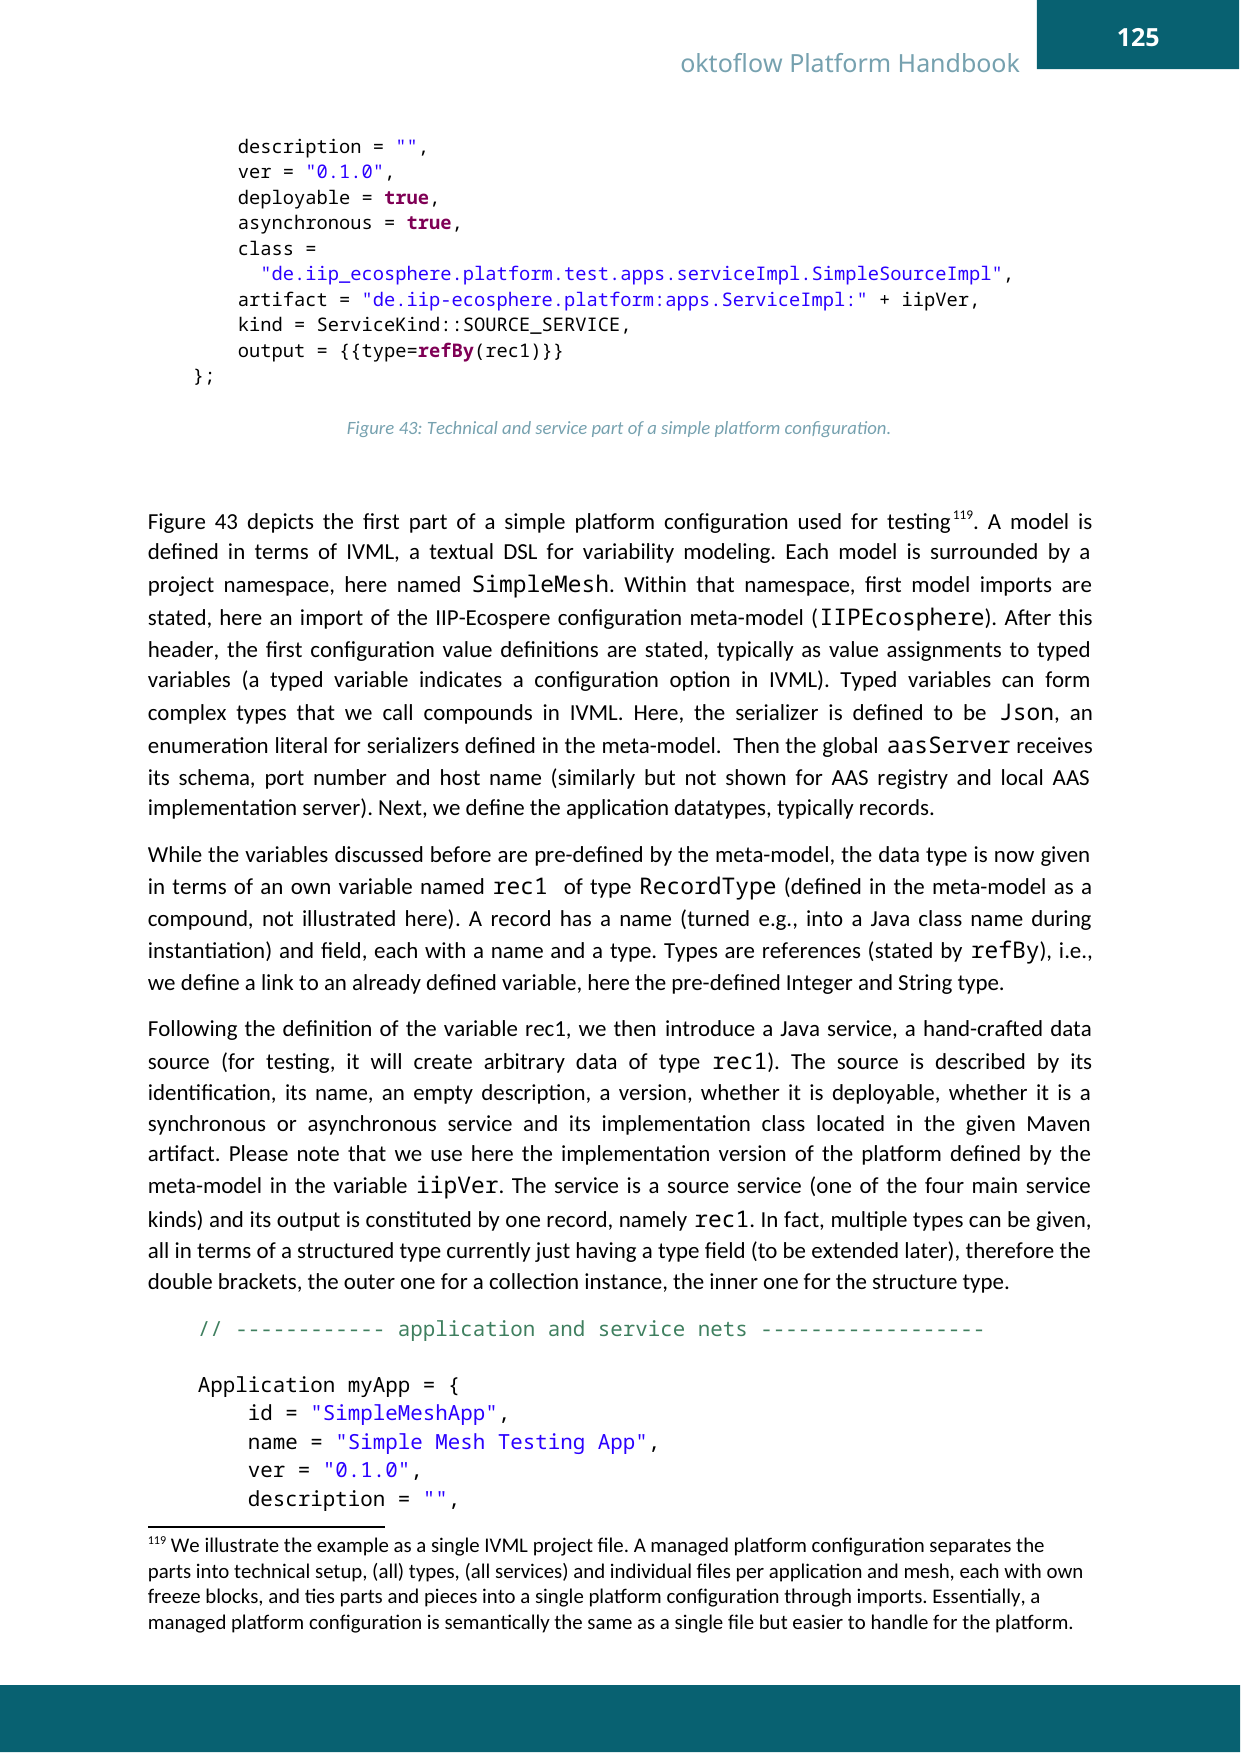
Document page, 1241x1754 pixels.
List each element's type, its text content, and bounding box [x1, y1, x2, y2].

text name = "Simple Mesh Testing App", [148, 1427, 1093, 1455]
text asynchronous = true, [148, 209, 1093, 235]
text description = "", [148, 1484, 1093, 1512]
text deployable = true, [148, 184, 1093, 209]
text Figure 42 depicts the first part of a simple platform configuration used for testing. A model is defined in terms of IVML, a textual DSL for variability modeling. Each model is surrounded by a project namespace, here named SimpleMesh. Within that namespace, first model imports are stated, here an import of the IIP-Ecospere configuration meta-model (IIPEcosphere). After this header, the first configuration value definitions are stated, typically as value assignments to typed variables (a typed variable indicates a configuration option in IVML). Typed variables can form complex types that we call compounds in IVML. Here, the serializer is defined to be Json, an enumeration literal for serializers defined in the meta-model. Then the global aasServer receives its schema, port number and host name (similarly but not shown for AAS registry and local AAS implementation server). Next, we define the application datatypes, typically records. [148, 507, 1093, 821]
text class = [148, 235, 1093, 261]
text ver = "0.1.0", [148, 158, 1093, 184]
text id = "SimpleMeshApp", [148, 1398, 1093, 1427]
text Figure 43: Technical and service part of a simple platform configuration. [148, 416, 1093, 439]
text description = "", [148, 133, 1093, 158]
text "de.iip_ecosphere.platform.test.apps.serviceImpl.SimpleSourceImpl", [148, 261, 1093, 286]
text output = {{type=refBy(rec1)}} [148, 337, 1093, 363]
text kind = ServiceKind::SOURCE_SERVICE, [148, 312, 1093, 337]
text While the variables discussed before are pre-defined by the meta-model, the data type is now given in terms of an own variable named rec1 of type RecordType (defined in the meta-model as a compound, not illustrated here). A record has a name (turned e.g., into a Java class name during instantiation) and field, each with a name and a type. Types are references (stated by refBy), i.e., we define a link to an already defined variable, here the pre-defined Integer and String type. [148, 840, 1093, 996]
text Following the definition of the variable rec1, we then introduce a Java service, a hand-crafted data source (for testing, it will create arbitrary data of type rec1). The source is described by its identification, its name, an empty description, a version, whether it is deployable, whether it is a synchronous or asynchronous service and its implementation class located in the given Maven artifact. Please note that we use here the implementation version of the platform defined by the meta-model in the variable iipVer. The service is a source service (one of the four main service kinds) and its output is constituted by one record, namely rec1. In fact, multiple types can be given, all in terms of a structured type currently just having a type field (to be extended later), therefore the double brackets, the outer one for a collection instance, the inner one for the structure type. [148, 1014, 1093, 1295]
text // ------------ application and service nets ------------------ [148, 1314, 1093, 1342]
text Application myApp = { [148, 1370, 1093, 1398]
text artifact = "de.iip-ecosphere.platform:apps.ServiceImpl:" + iipVer, [148, 286, 1093, 312]
text ver = "0.1.0", [148, 1455, 1093, 1484]
text }; [148, 363, 1093, 388]
